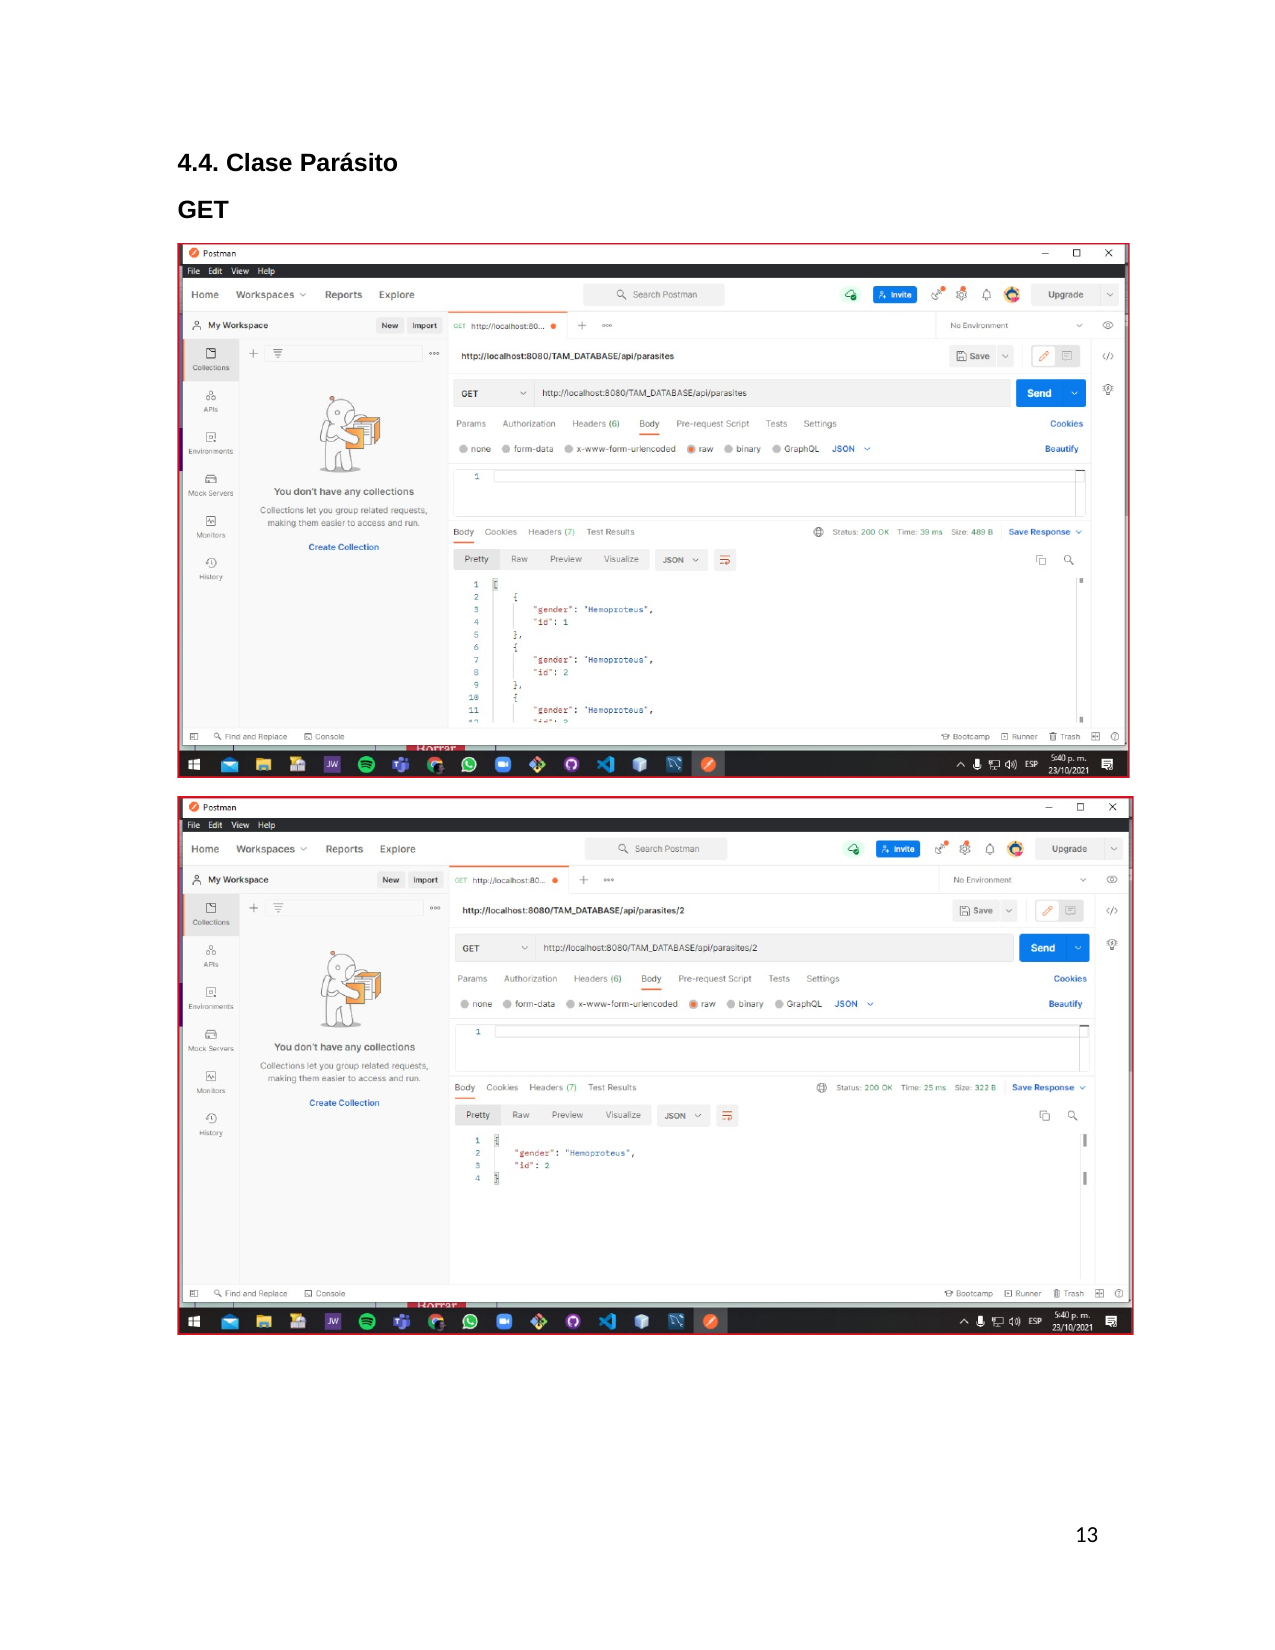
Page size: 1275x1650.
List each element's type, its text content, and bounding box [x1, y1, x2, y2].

text GET [177, 195, 1098, 224]
picture [177, 796, 1134, 1335]
text 4.4. Clase Parásito [177, 148, 1098, 176]
picture [177, 243, 1130, 778]
